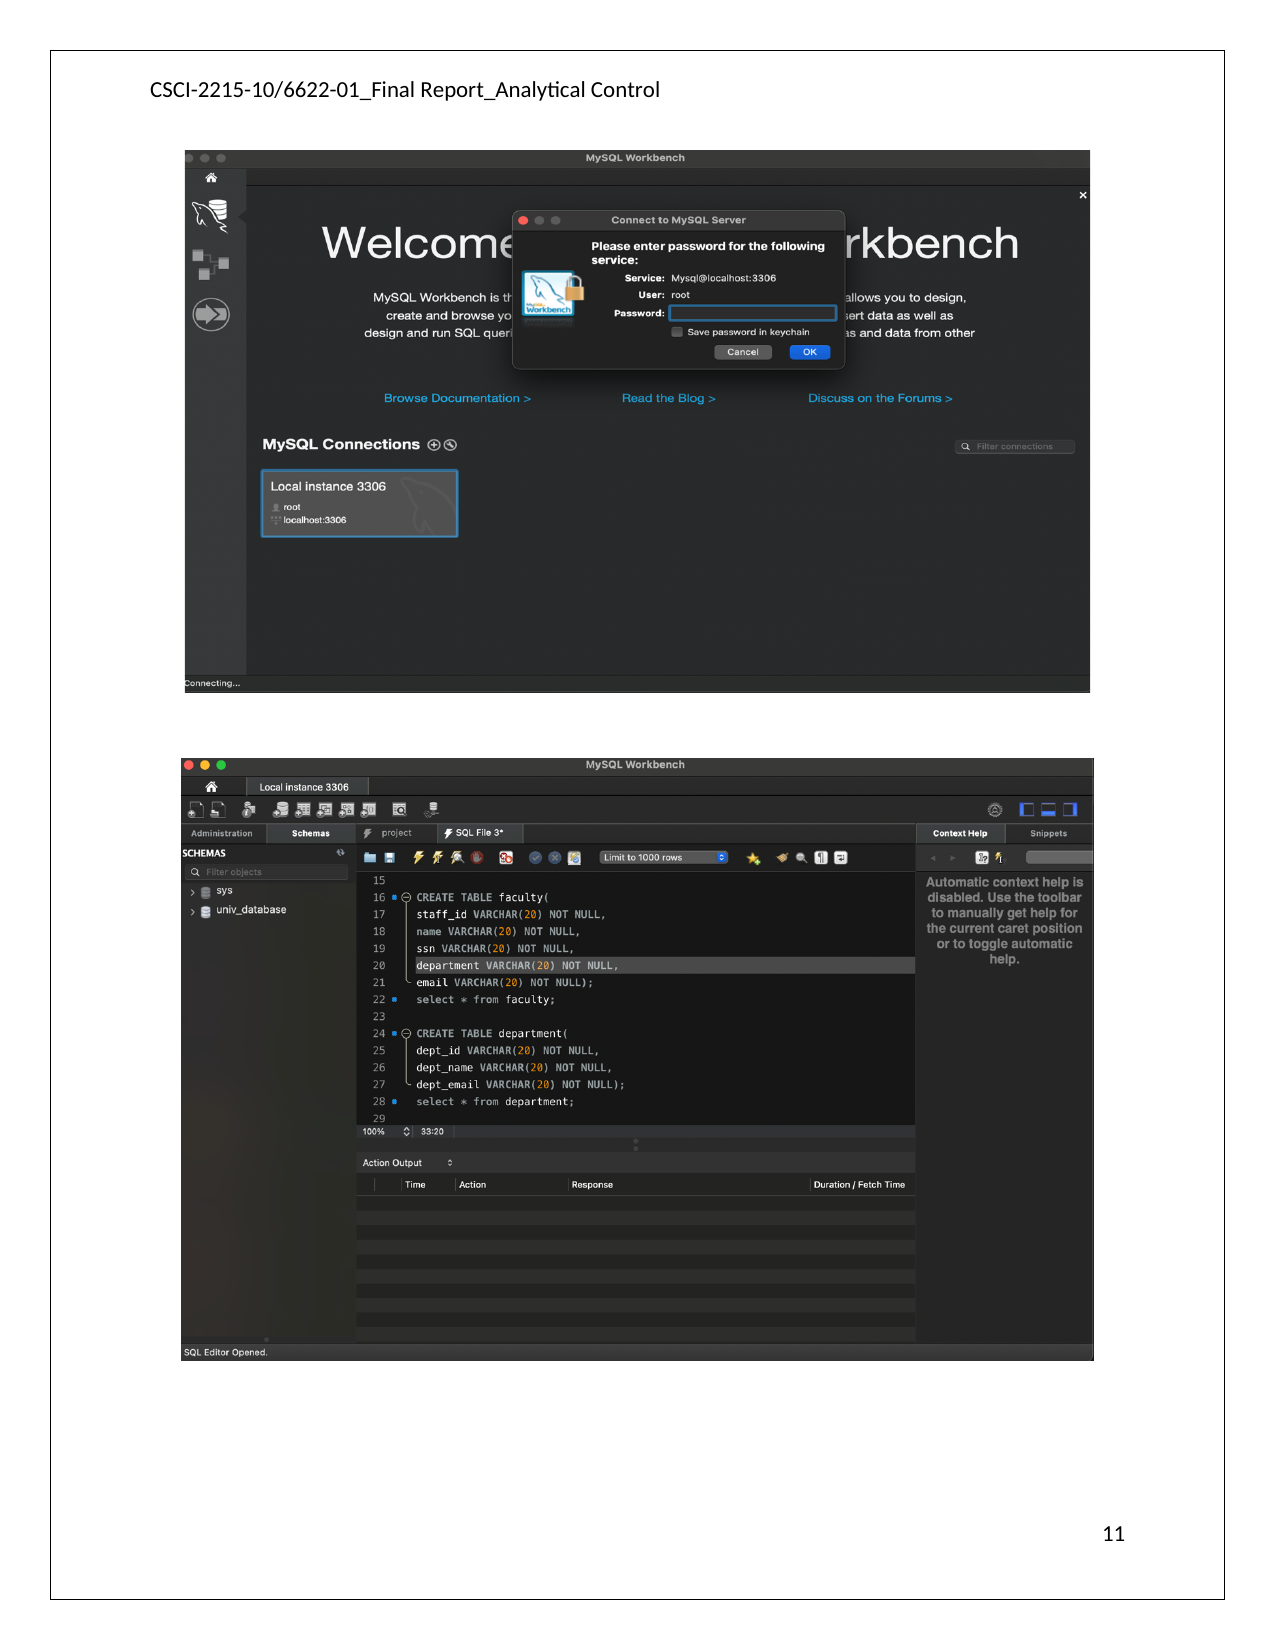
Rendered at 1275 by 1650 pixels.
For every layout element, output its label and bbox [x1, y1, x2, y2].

picture [181, 758, 1094, 1361]
picture [184, 150, 1091, 693]
